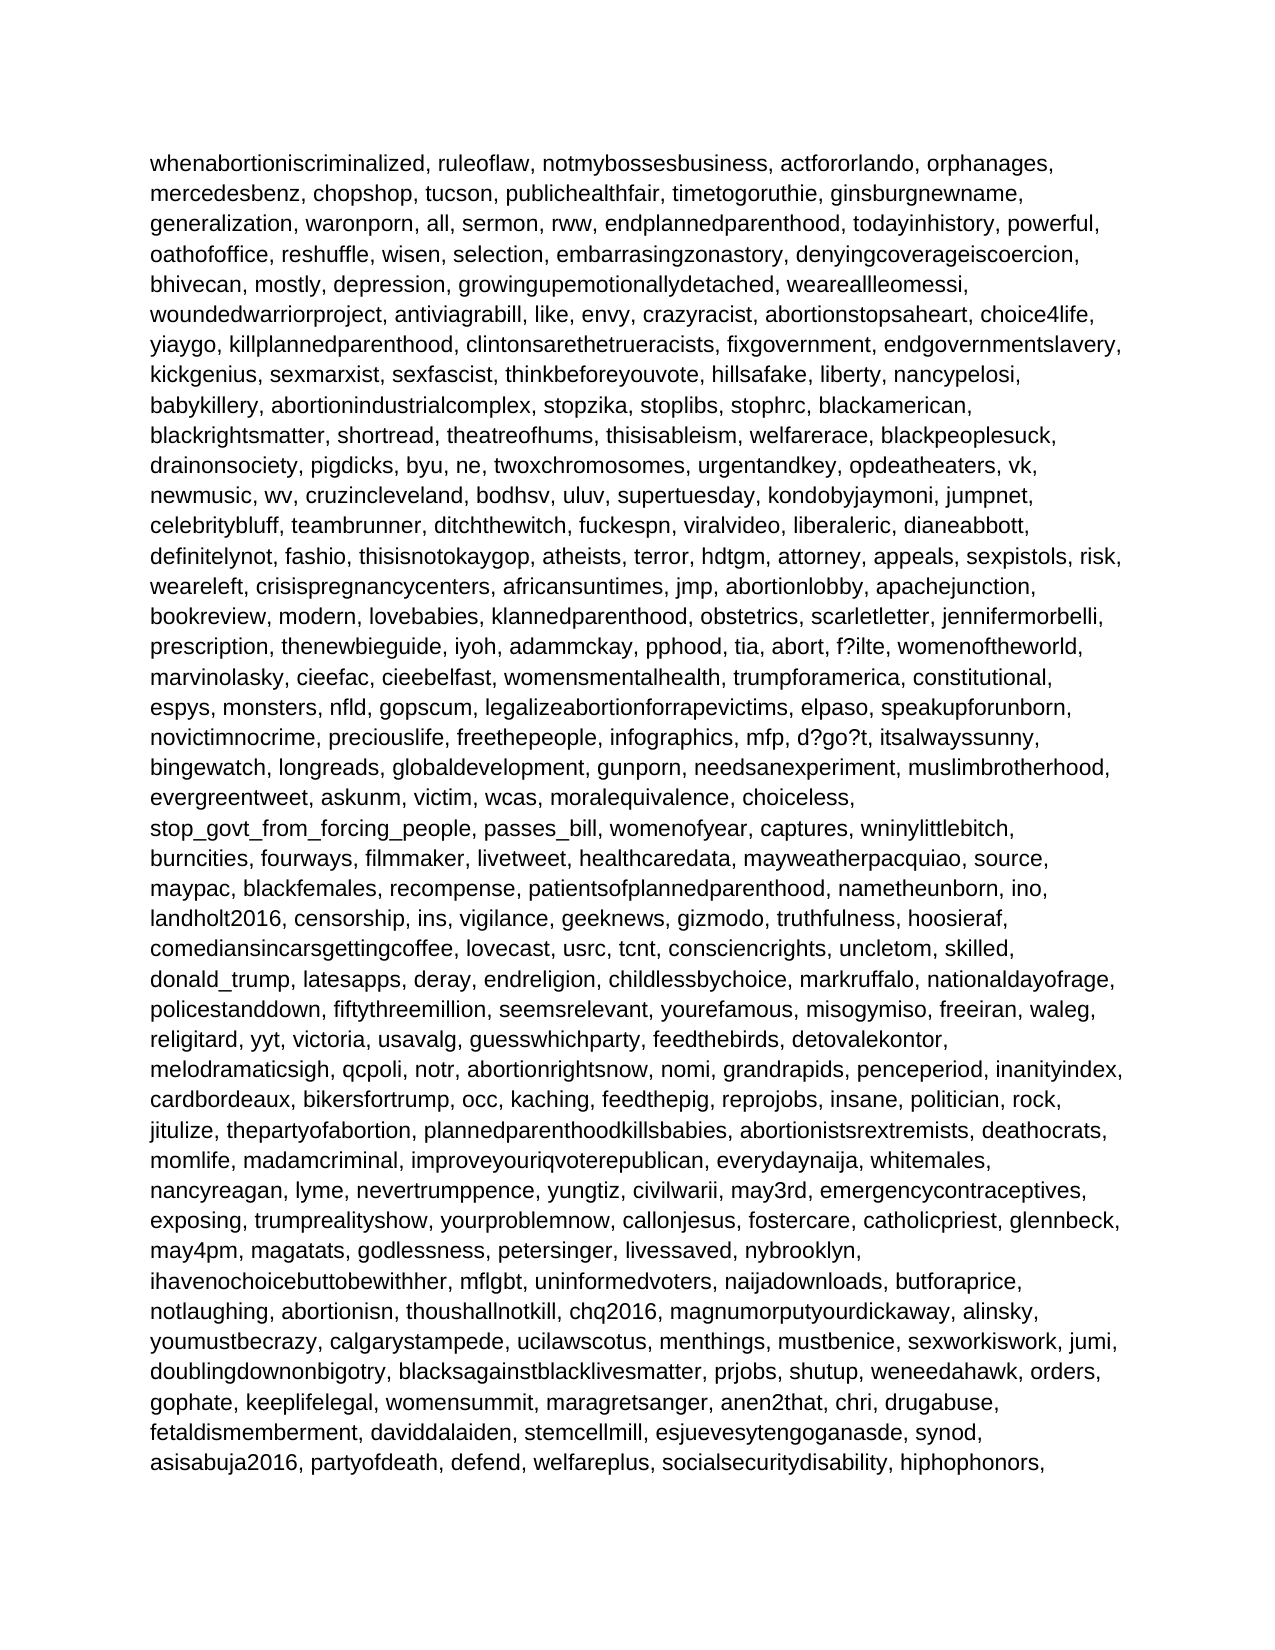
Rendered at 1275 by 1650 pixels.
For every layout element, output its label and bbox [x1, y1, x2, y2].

text [150, 150, 1125, 1475]
